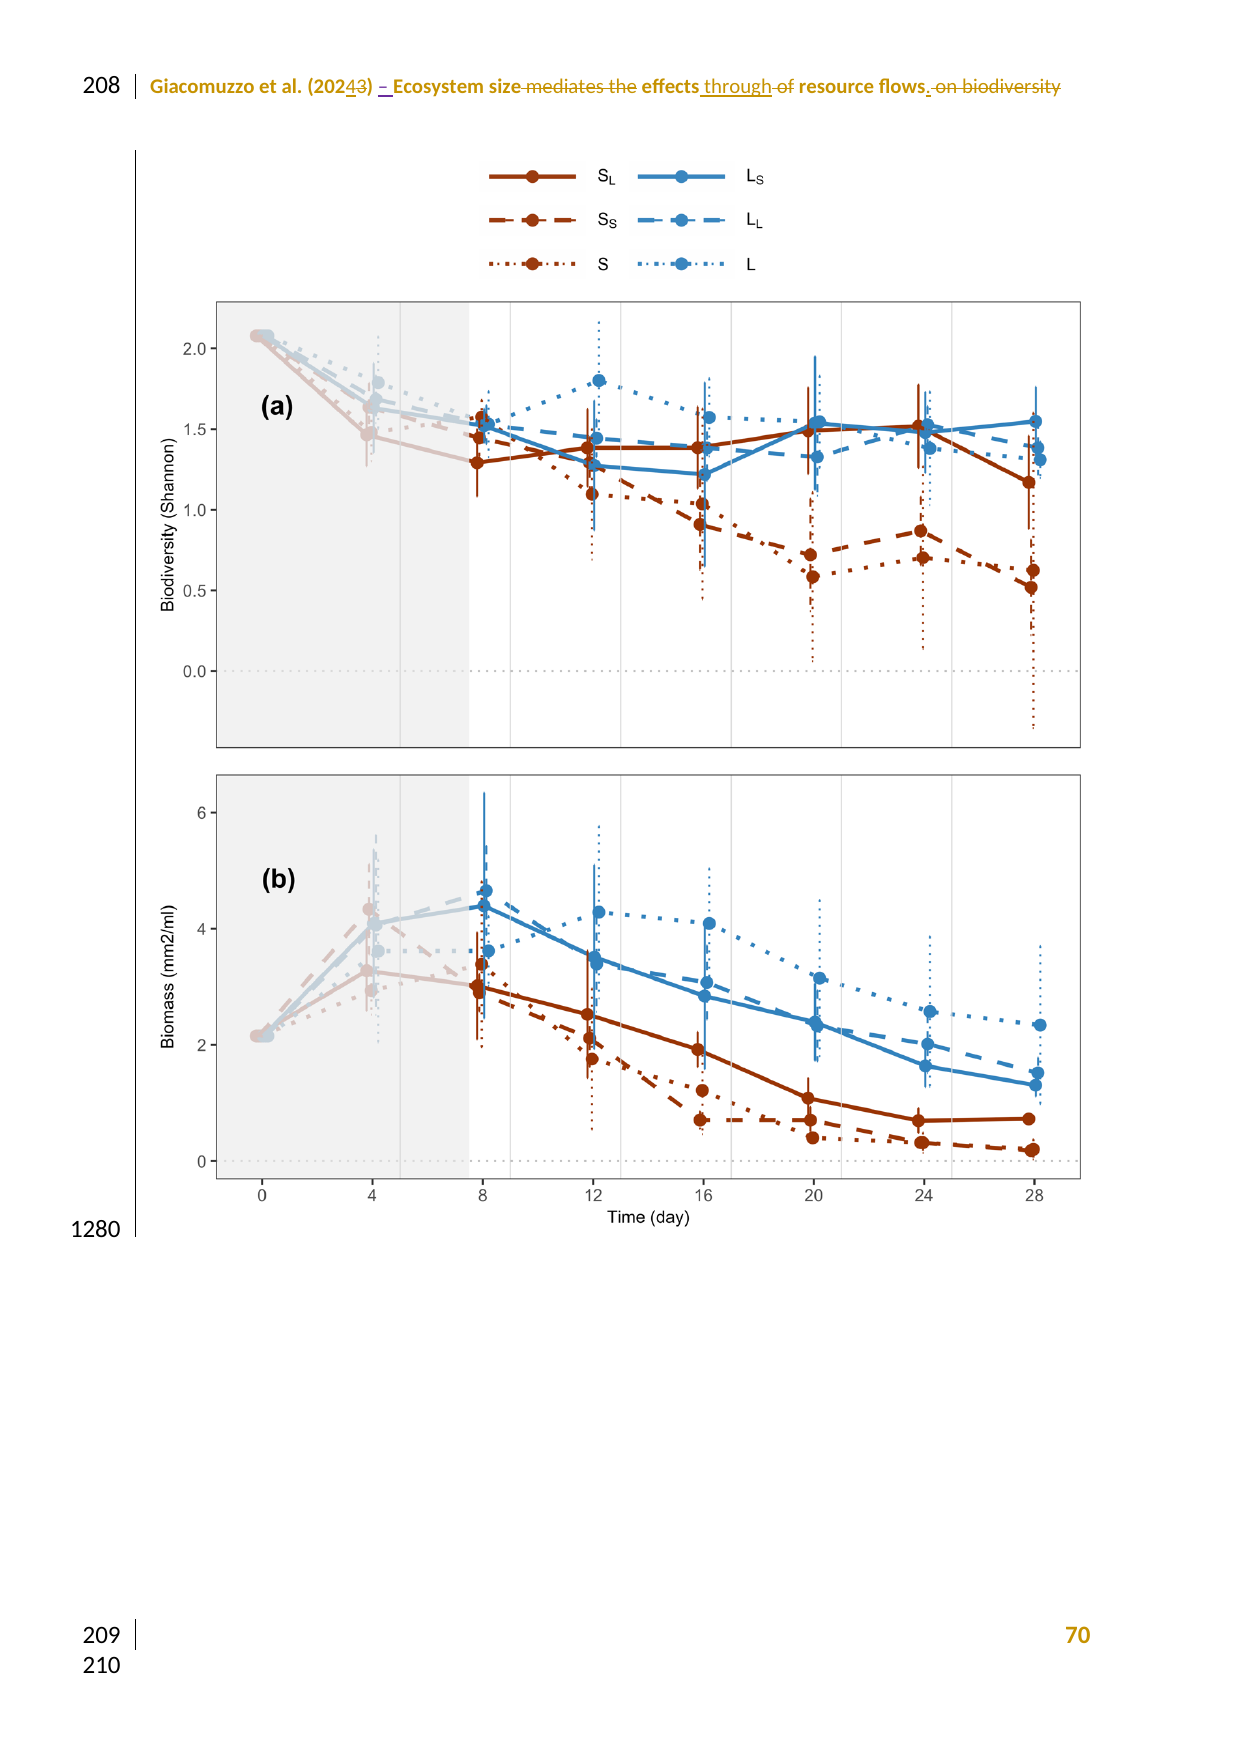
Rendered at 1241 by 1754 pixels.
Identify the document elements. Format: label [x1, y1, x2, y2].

picture [150, 150, 1091, 1237]
